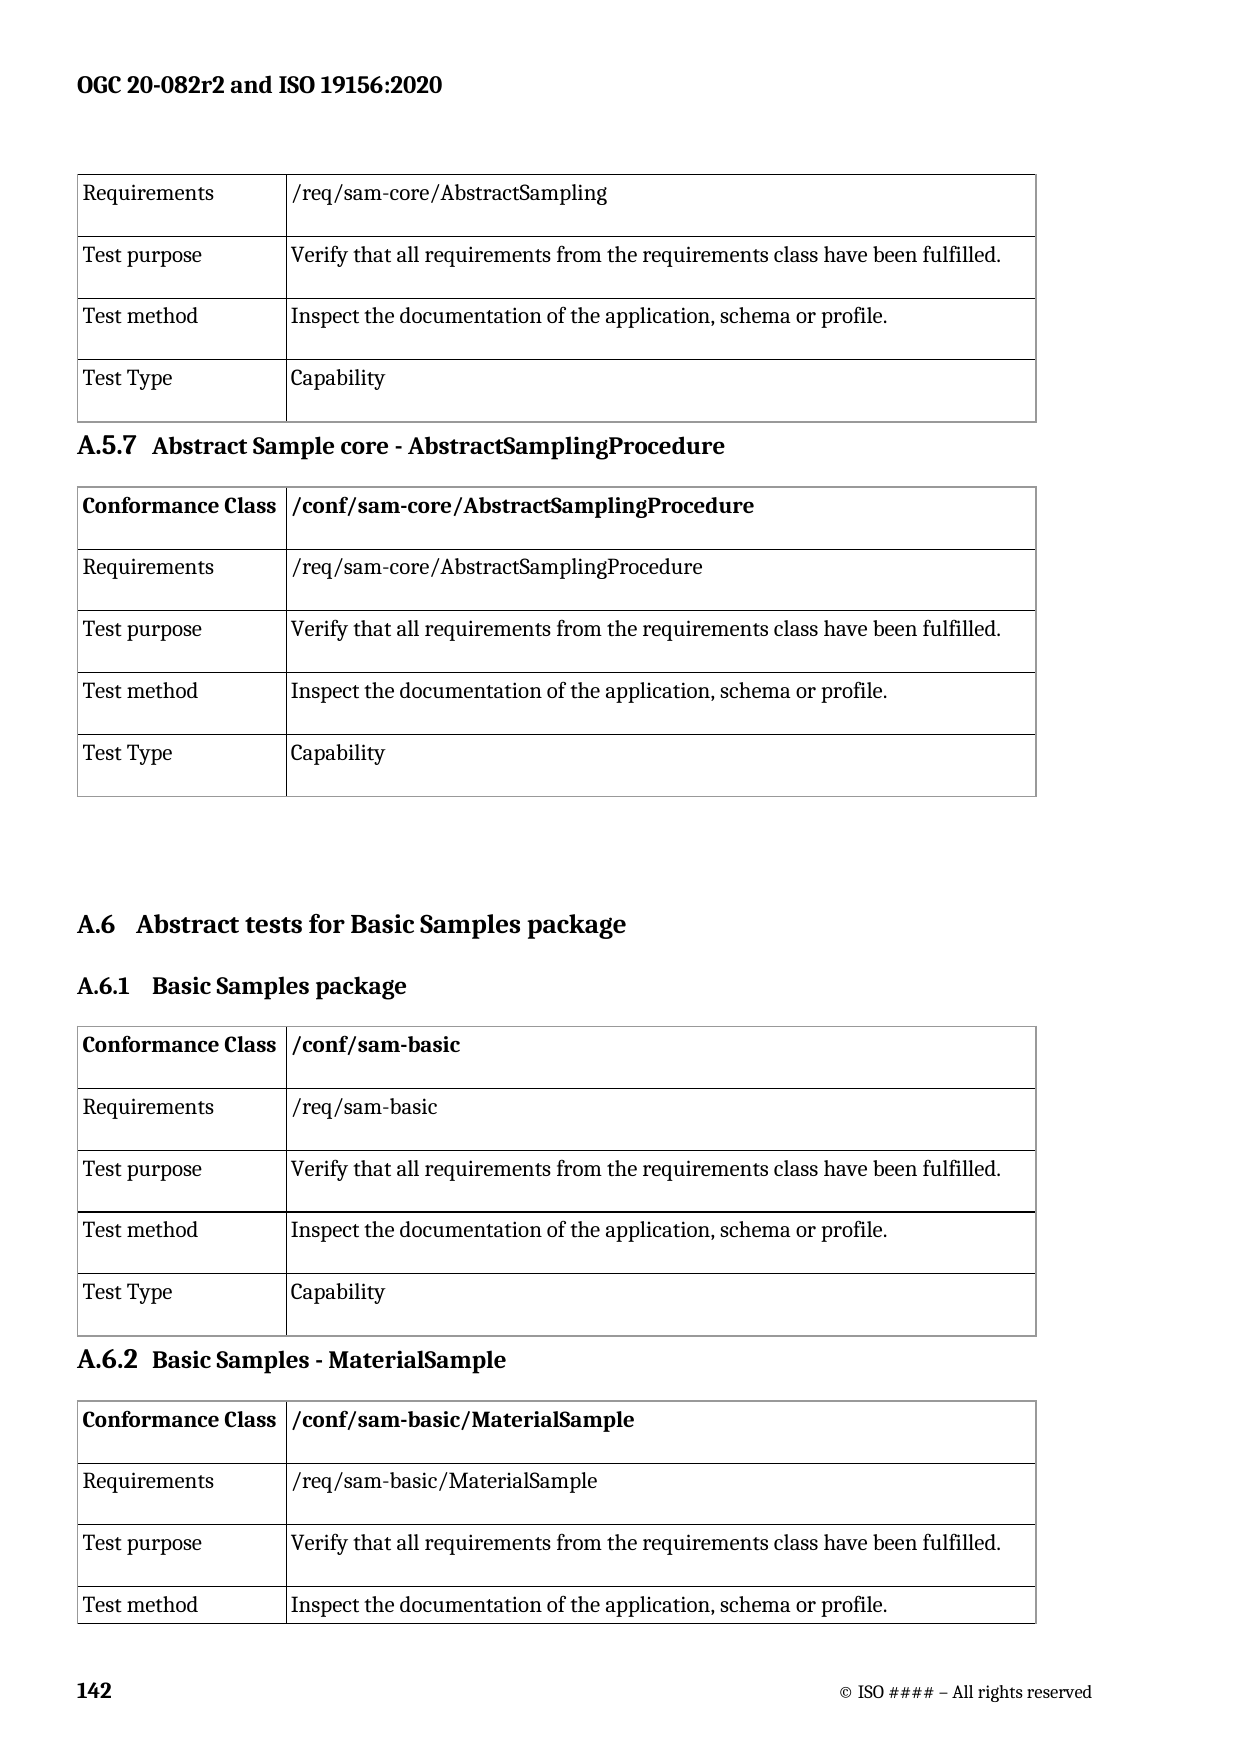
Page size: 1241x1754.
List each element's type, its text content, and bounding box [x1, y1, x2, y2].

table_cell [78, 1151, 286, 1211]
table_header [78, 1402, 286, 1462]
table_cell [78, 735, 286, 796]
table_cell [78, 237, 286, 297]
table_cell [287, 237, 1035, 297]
text Abstract tests for Basic Samples package [77, 909, 1092, 941]
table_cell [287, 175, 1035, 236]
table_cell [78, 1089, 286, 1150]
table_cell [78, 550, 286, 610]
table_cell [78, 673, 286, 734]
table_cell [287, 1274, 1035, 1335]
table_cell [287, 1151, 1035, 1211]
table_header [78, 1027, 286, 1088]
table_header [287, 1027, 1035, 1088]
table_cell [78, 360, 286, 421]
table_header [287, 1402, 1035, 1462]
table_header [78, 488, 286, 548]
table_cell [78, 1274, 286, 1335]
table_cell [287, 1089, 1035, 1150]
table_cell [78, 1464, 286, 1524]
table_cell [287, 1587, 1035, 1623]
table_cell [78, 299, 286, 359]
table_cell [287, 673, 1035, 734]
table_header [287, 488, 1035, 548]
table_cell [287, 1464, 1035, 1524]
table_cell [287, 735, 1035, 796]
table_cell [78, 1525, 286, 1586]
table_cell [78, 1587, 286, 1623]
text Basic Samples - MaterialSample [77, 1343, 1092, 1375]
text Abstract Sample core - AbstractSamplingProcedure [77, 429, 1092, 461]
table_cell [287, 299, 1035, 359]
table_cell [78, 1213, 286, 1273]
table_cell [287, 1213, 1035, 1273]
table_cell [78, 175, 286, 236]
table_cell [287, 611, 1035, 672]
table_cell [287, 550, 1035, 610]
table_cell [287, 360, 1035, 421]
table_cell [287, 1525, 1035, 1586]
text Basic Samples package [77, 972, 1092, 1001]
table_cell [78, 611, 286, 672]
